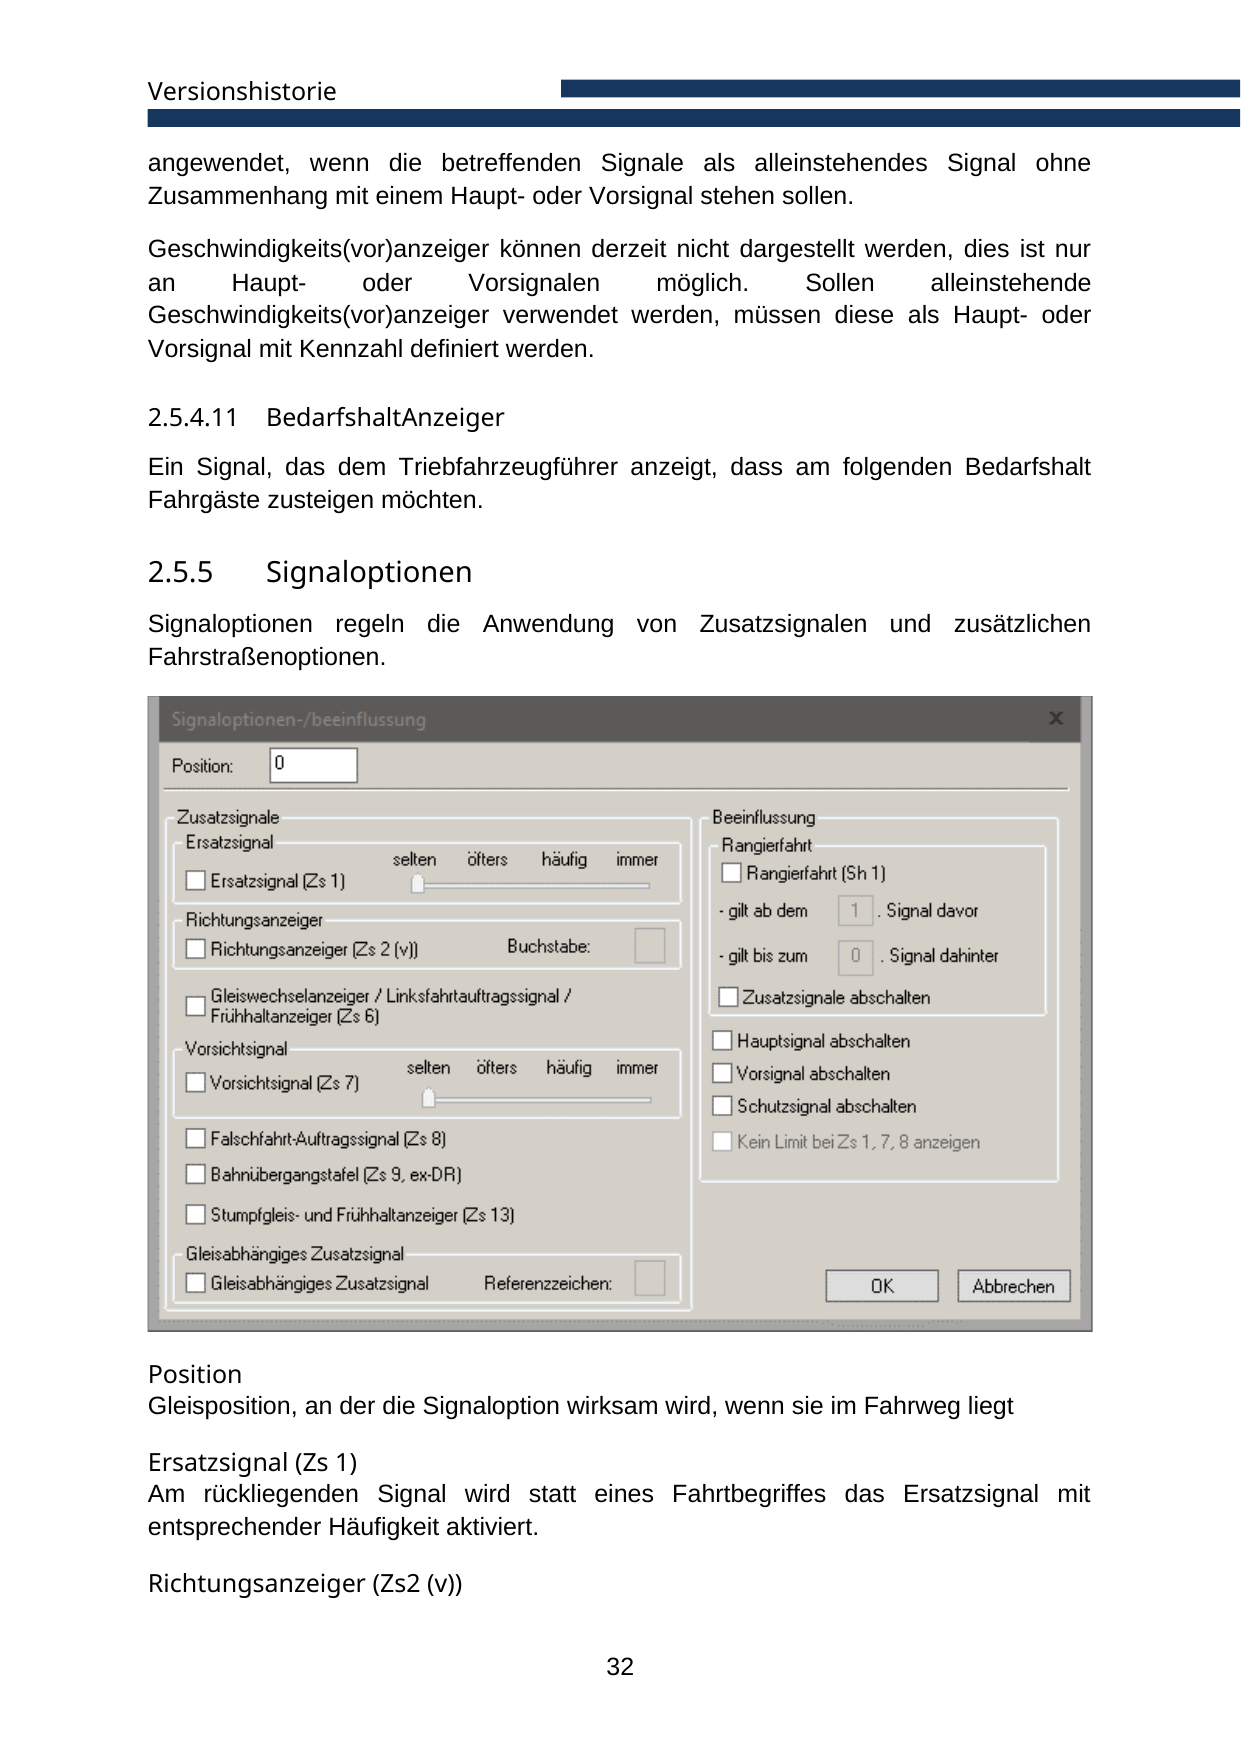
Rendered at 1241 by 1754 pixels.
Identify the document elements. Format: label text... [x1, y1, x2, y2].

picture [147, 696, 1093, 1332]
text Gleisposition, an der die Signaloption wirksam wird, wenn sie im Fahrweg liegt [148, 1391, 1093, 1420]
text Am rückliegenden Signal wird statt eines Fahrtbegriffes das Ersatzsignal mit entsprechender Häufigkeit aktiviert. [148, 1479, 1093, 1541]
text Ein Signal, das dem Triebfahrzeugführer anzeigt, dass am folgenden Bedarfshalt Fahrgäste zusteigen möchten. [148, 452, 1093, 513]
text Position [148, 1357, 1093, 1391]
subtitle Signaloptionen [148, 551, 1093, 591]
text Richtungsanzeiger (Zs2 (v)) [148, 1566, 1093, 1600]
text Signaloptionen regeln die Anwendung von Zusatzsignalen und zusätzlichen Fahrstraßenoptionen. [148, 609, 1093, 671]
text Ersatzsignal (Zs 1) [148, 1445, 1093, 1479]
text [148, 148, 1093, 209]
subtitle BedarfshaltAnzeiger [148, 400, 1093, 434]
text Geschwindigkeits(vor)anzeiger können derzeit nicht dargestellt werden, dies ist nur an Haupt- oder Vorsignalen möglich. Sollen alleinstehende Geschwindigkeits(vor)anzeiger verwendet werden, müssen diese als Haupt- oder Vorsignal mit Kennzahl definiert werden. [148, 234, 1093, 362]
